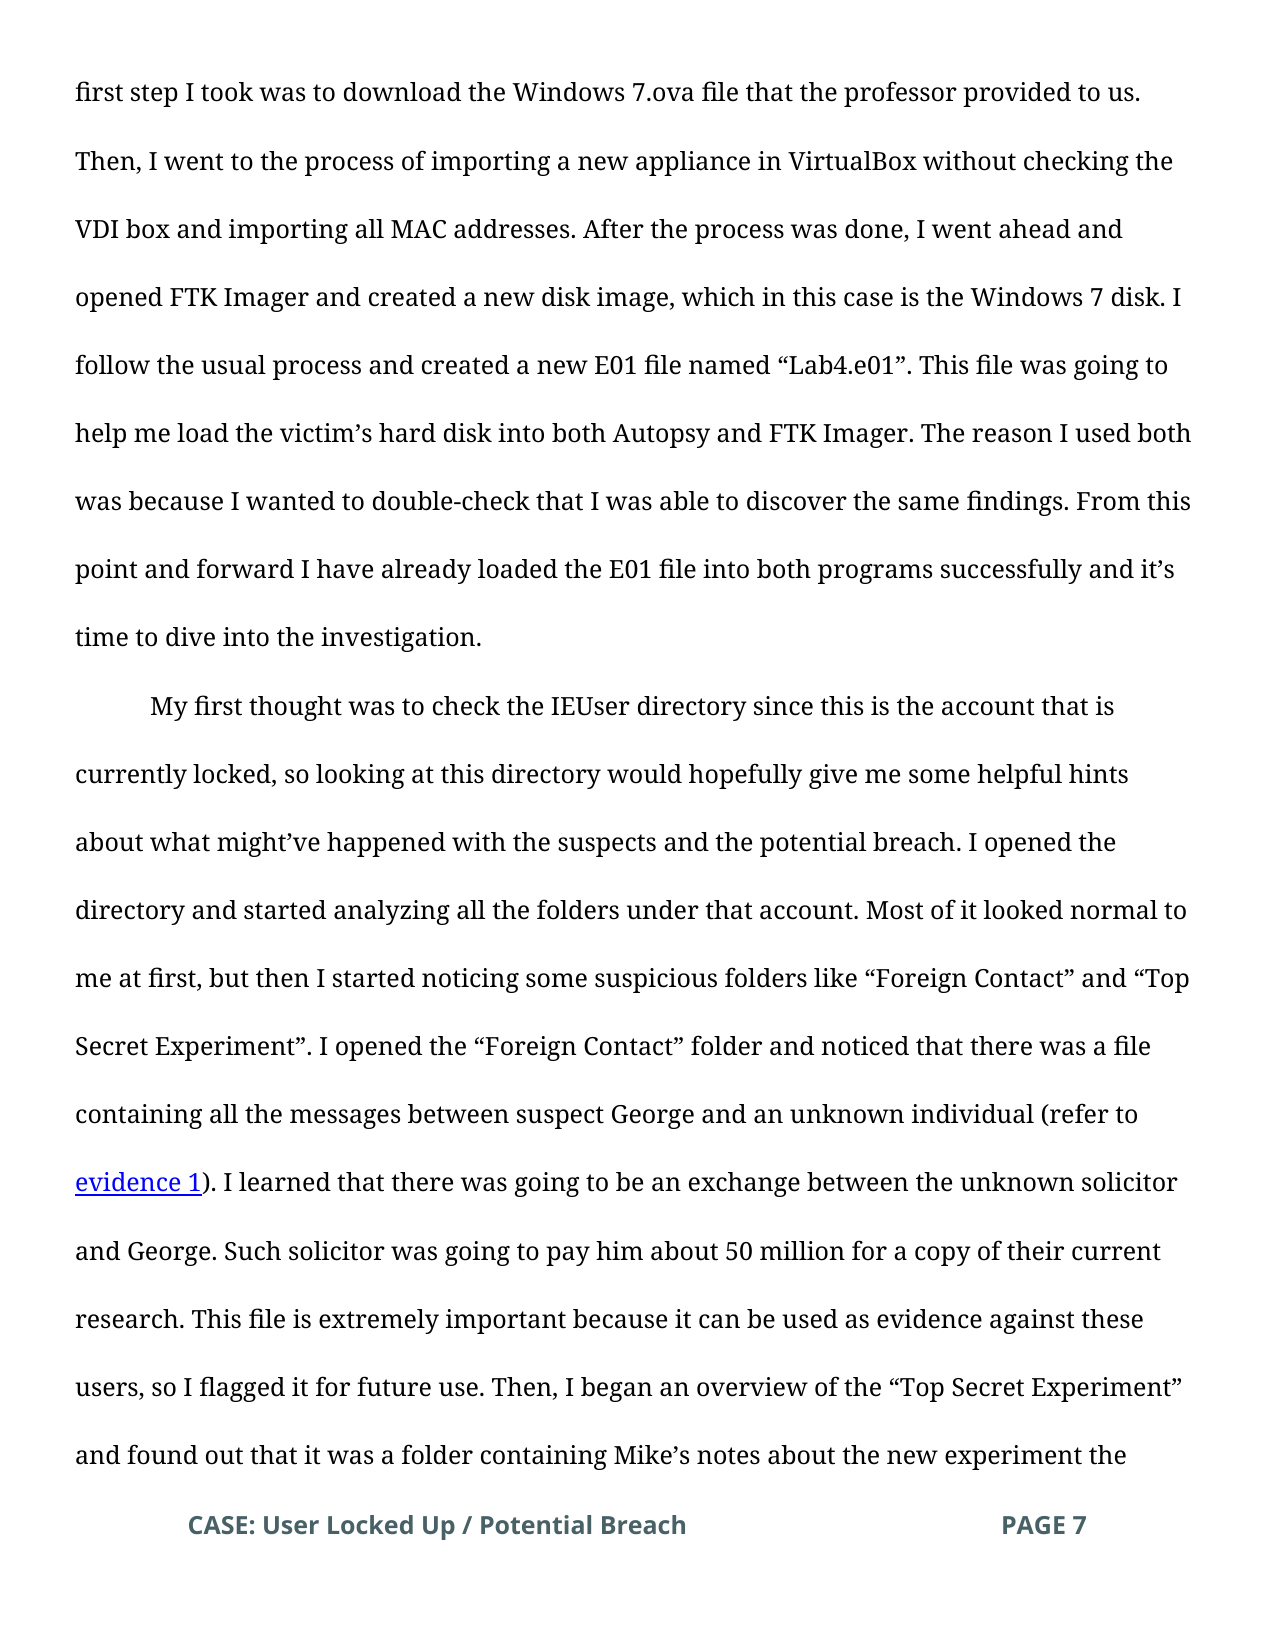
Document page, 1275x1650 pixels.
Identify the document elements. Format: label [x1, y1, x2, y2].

text [75, 688, 1200, 1472]
text [75, 75, 1200, 654]
